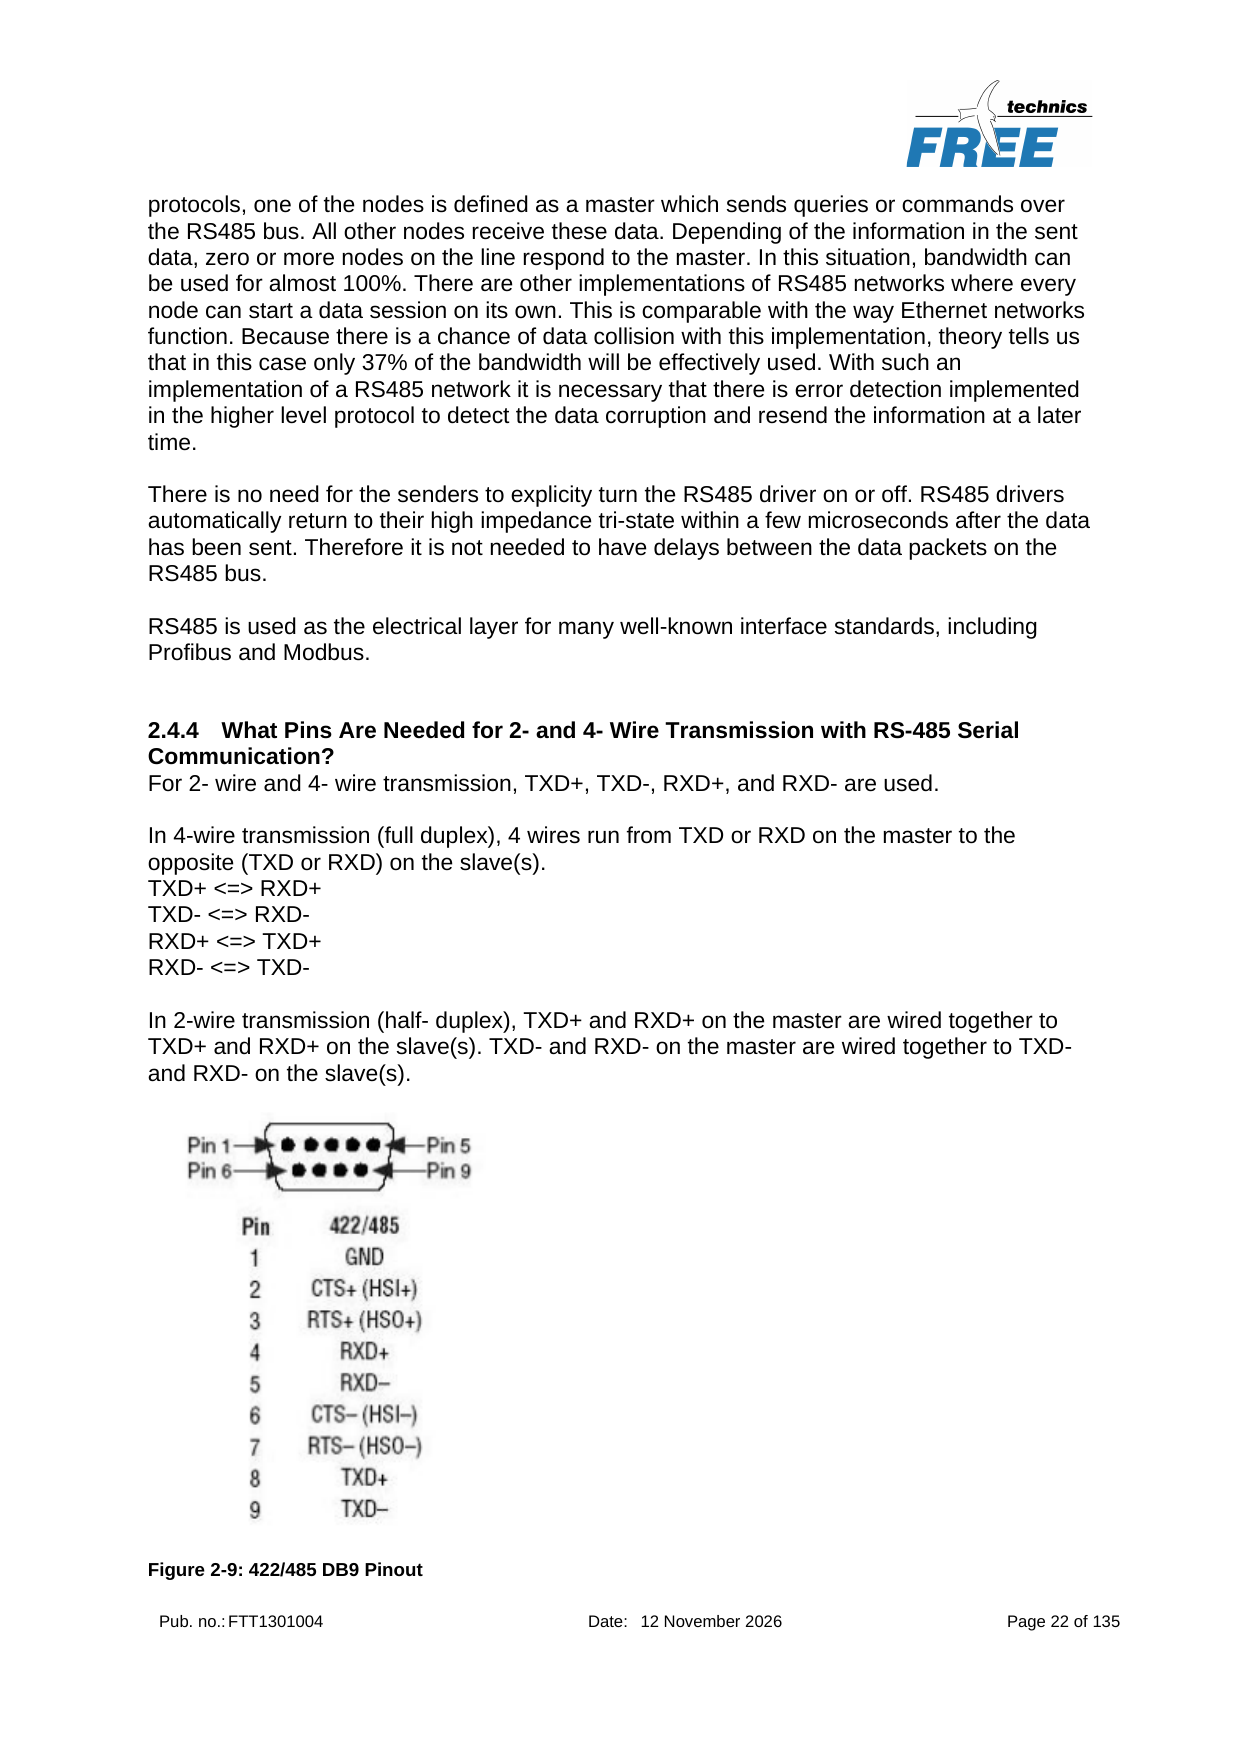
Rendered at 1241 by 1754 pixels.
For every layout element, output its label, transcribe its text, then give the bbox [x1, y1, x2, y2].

text TXD- <=> RXD- [148, 901, 1093, 928]
text Figure 2-9: 422/485 DB9 Pinout [148, 1559, 1093, 1581]
text In 4-wire transmission (full duplex), 4 wires run from TXD or RXD on the master to the opposite (TXD or RXD) on the slave(s). [148, 822, 1093, 875]
text There is no need for the senders to explicity turn the RS485 driver on or off. RS485 drivers automatically return to their high impedance tri-state within a few microseconds after the data has been sent. Therefore it is not needed to have delays between the data packets on the RS485 bus. [148, 481, 1093, 587]
subtitle What Pins Are Needed for 2- and 4- Wire Transmission with RS-485 Serial Communication? [148, 717, 1093, 770]
text RS485 is used as the electrical layer for many well-known interface standards, including Profibus and Modbus. [148, 613, 1093, 666]
text In 2-wire transmission (half- duplex), TXD+ and RXD+ on the master are wired together to TXD+ and RXD+ on the slave(s). TXD- and RXD- on the master are wired together to TXD- and RXD- on the slave(s). [148, 1007, 1093, 1086]
picture [906, 80, 1093, 167]
text RXD+ <=> TXD+ [148, 928, 1093, 954]
text TXD+ <=> RXD+ [148, 875, 1093, 901]
text RXD- <=> TXD- [148, 954, 1093, 981]
picture [147, 1112, 501, 1547]
text For 2- wire and 4- wire transmission, TXD+, TXD-, RXD+, and RXD- are used. [148, 770, 1093, 796]
